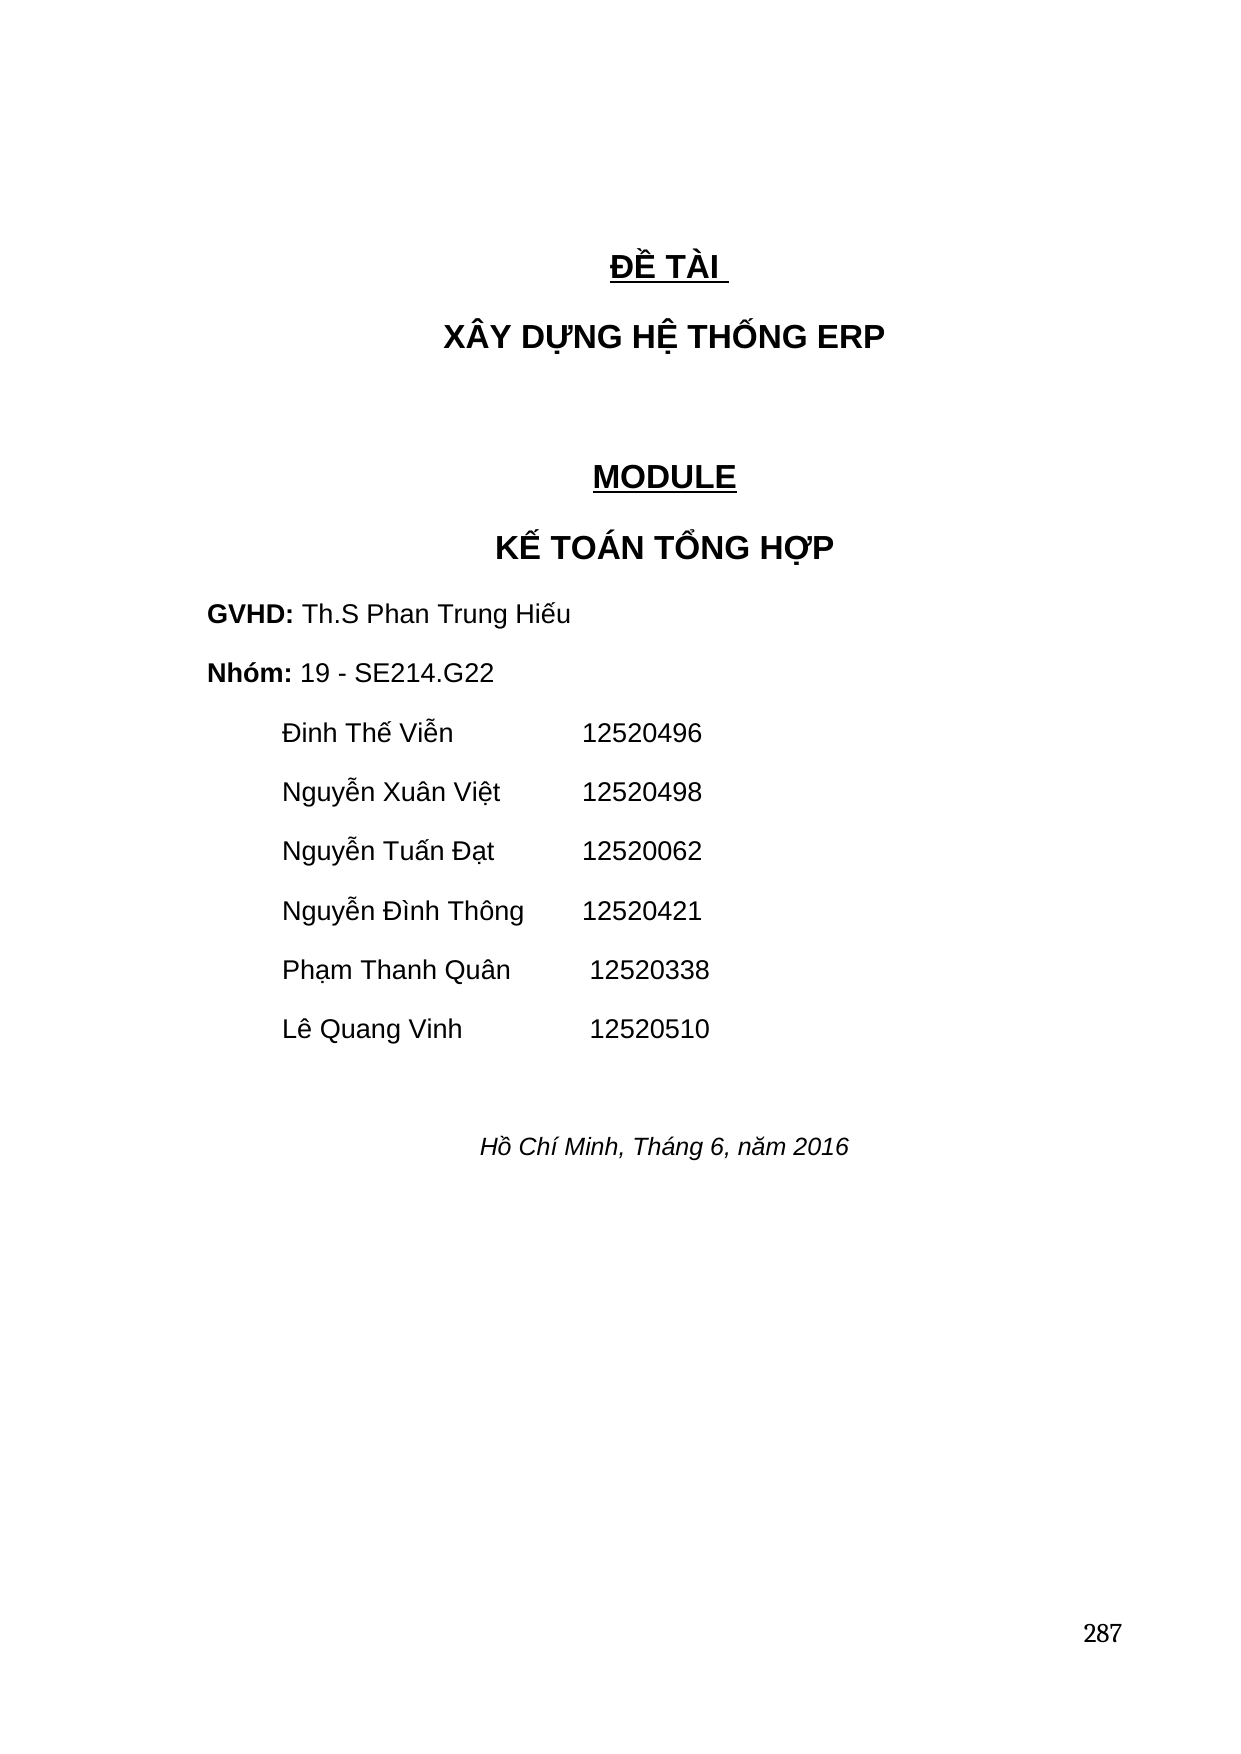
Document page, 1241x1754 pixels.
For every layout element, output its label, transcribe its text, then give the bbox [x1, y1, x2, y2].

text Đinh Thế Viễn 12520496 [207, 717, 1122, 748]
text Nguyễn Tuấn Đạt 12520062 [207, 835, 1122, 867]
text Nguyễn Đình Thông 12520421 [207, 895, 1122, 926]
text Hồ Chí Minh, Tháng 6, năm 2016 [207, 1132, 1122, 1161]
text ĐỀ TÀI [207, 247, 1122, 286]
text Phạm Thanh Quân 12520338 [207, 954, 1122, 985]
text KẾ TOÁN TỔNG HỢP [207, 528, 1122, 566]
text XÂY DỰNG HỆ THỐNG ERP [207, 317, 1122, 356]
text MODULE [207, 458, 1122, 496]
text GVHD: Th.S Phan Trung Hiếu [207, 598, 1122, 629]
text Lê Quang Vinh 12520510 [207, 1013, 1122, 1045]
text Nhóm: 19 - SE214.G22 [207, 657, 1122, 688]
text Nguyễn Xuân Việt 12520498 [207, 776, 1122, 807]
